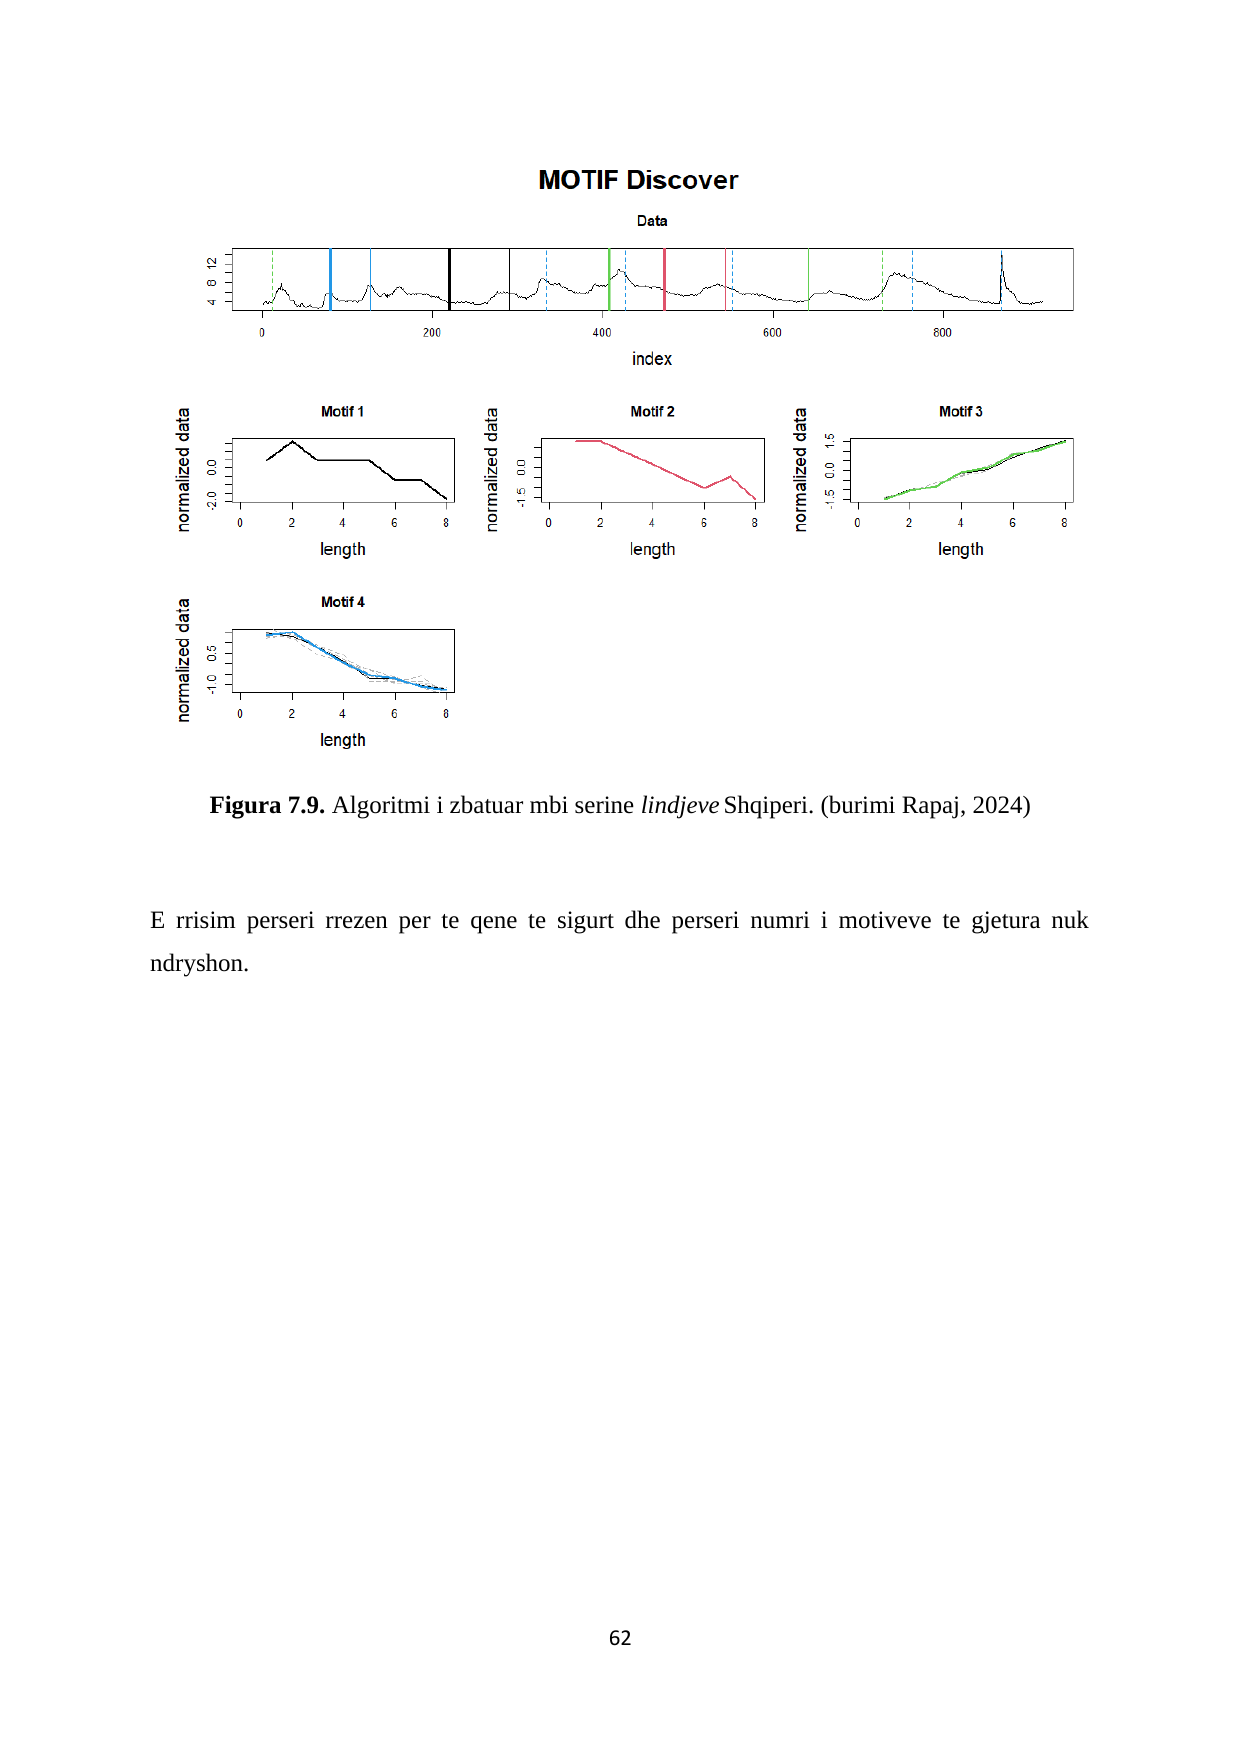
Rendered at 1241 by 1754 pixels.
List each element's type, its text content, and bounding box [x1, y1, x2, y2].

table_header [150, 150, 1090, 790]
text E rrisim perseri rrezen per te qene te sigurt dhe perseri numri i motiveve te gjetura nuk ndryshon. [150, 905, 1090, 977]
text Figura 7.9. Algoritmi i zbatuar mbi serine lindjeve Shqiperi. (burimi Rapaj, 2024) [150, 790, 1090, 818]
picture [161, 150, 1091, 777]
